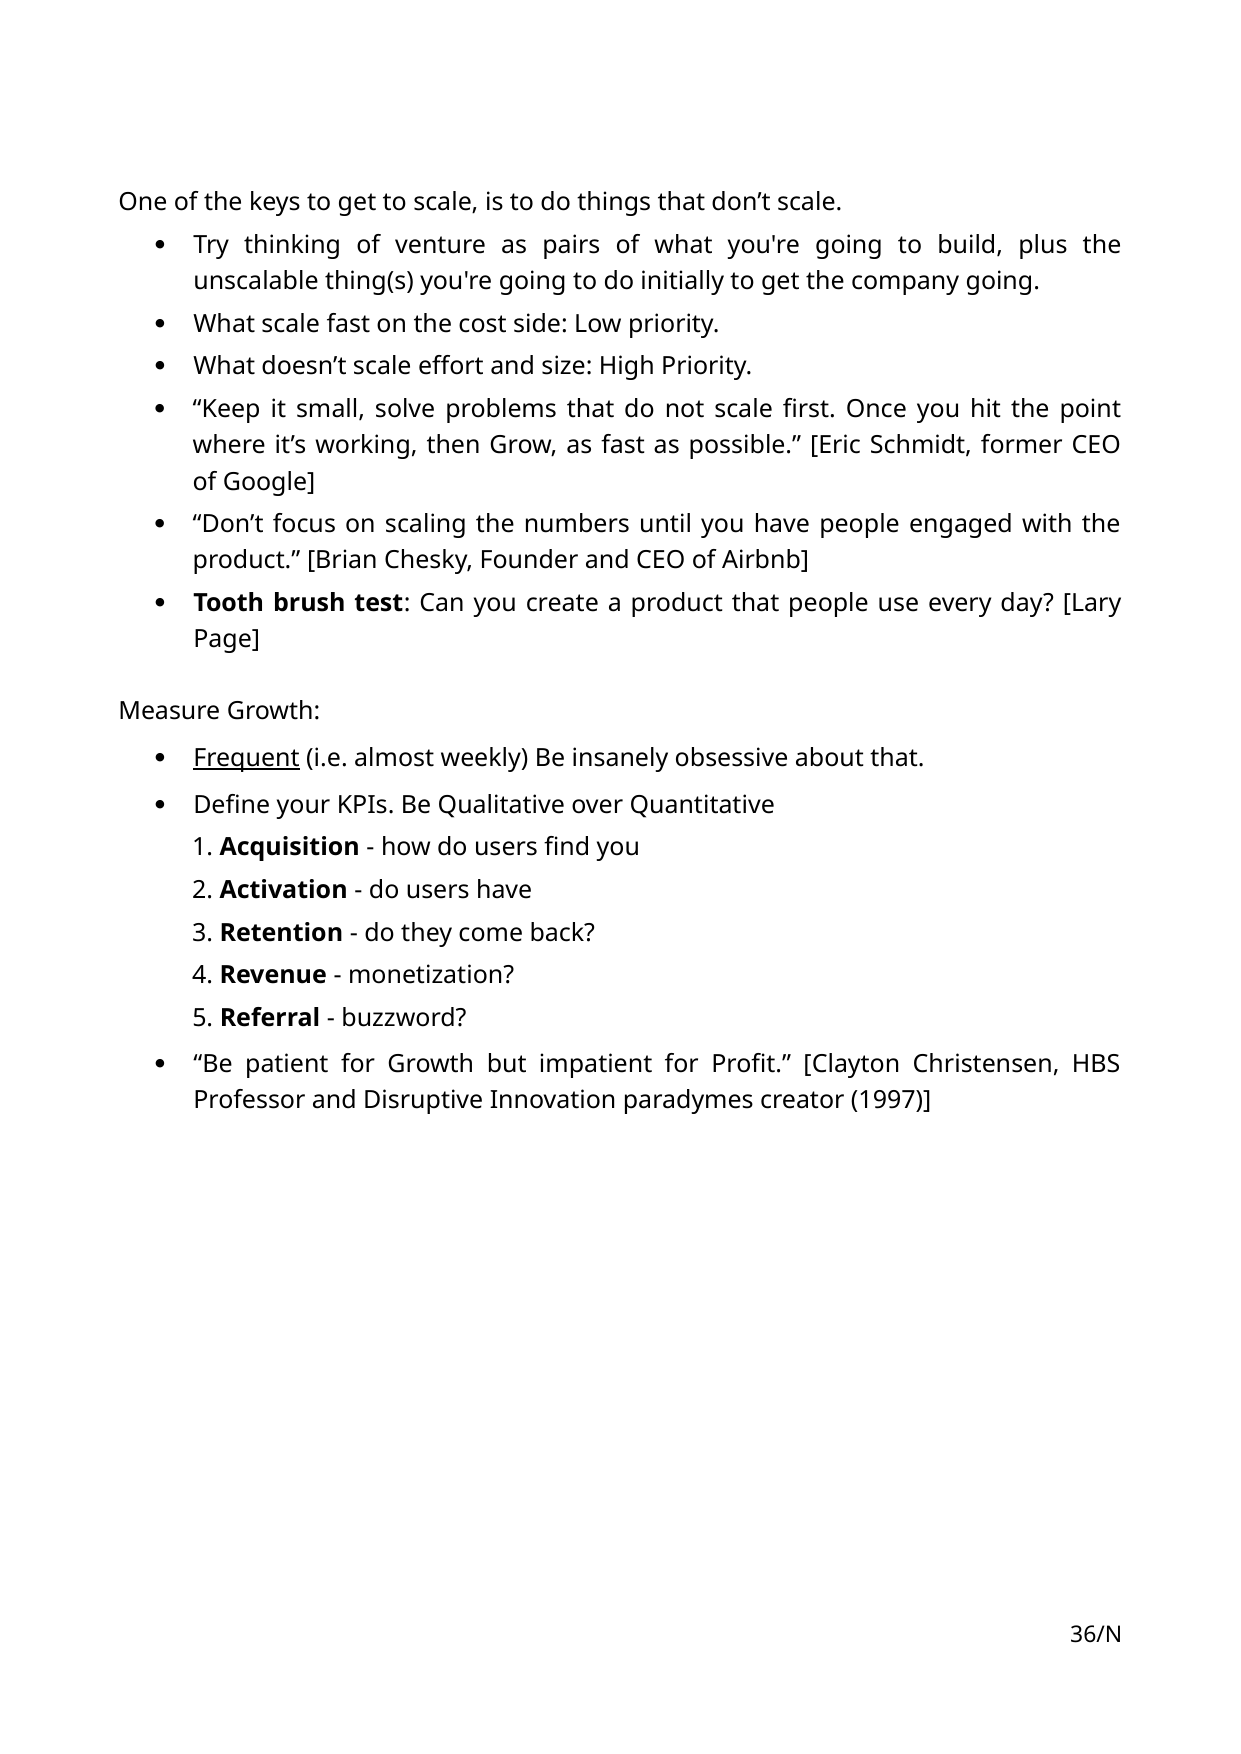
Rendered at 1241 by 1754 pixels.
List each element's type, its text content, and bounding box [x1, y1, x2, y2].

list What scale fast on the cost side: Low priority. [156, 305, 1122, 339]
text 3. Retention - do they come back? [192, 914, 1122, 948]
text Measure Growth: [118, 693, 1122, 727]
text 1. Acquisition - how do users find you [192, 829, 1122, 863]
text One of the keys to get to scale, is to do things that don’t scale. [118, 184, 1122, 218]
list “Be patient for Growth but impatient for Profit.” [Clayton Christensen, HBS Professor and Disruptive Innovation paradymes creator (1997)] [156, 1046, 1122, 1116]
text 5. Referral - buzzword? [192, 999, 1122, 1033]
text 2. Activation - do users have [192, 872, 1122, 906]
list What doesn’t scale effort and size: High Priority. [156, 348, 1122, 382]
list “Don’t focus on scaling the numbers until you have people engaged with the product.” [Brian Chesky, Founder and CEO of Airbnb] [155, 506, 1122, 576]
list “Keep it small, solve problems that do not scale first. Once you hit the point where it’s working, then Grow, as fast as possible.” [Eric Schmidt, former CEO of Google] [155, 390, 1122, 497]
list Define your KPIs. Be Qualitative over Quantitative [156, 786, 1122, 820]
list Tooth brush test: Can you create a product that people use every day? [Lary Page] [156, 585, 1122, 655]
text 4. Revenue - monetization? [192, 957, 1122, 991]
list Frequent (i.e. almost weekly) Be insanely obsessive about that. [156, 739, 1122, 774]
list Try thinking of venture as pairs of what you're going to build, plus the unscalable thing(s) you're going to do initially to get the company going. [156, 226, 1122, 297]
